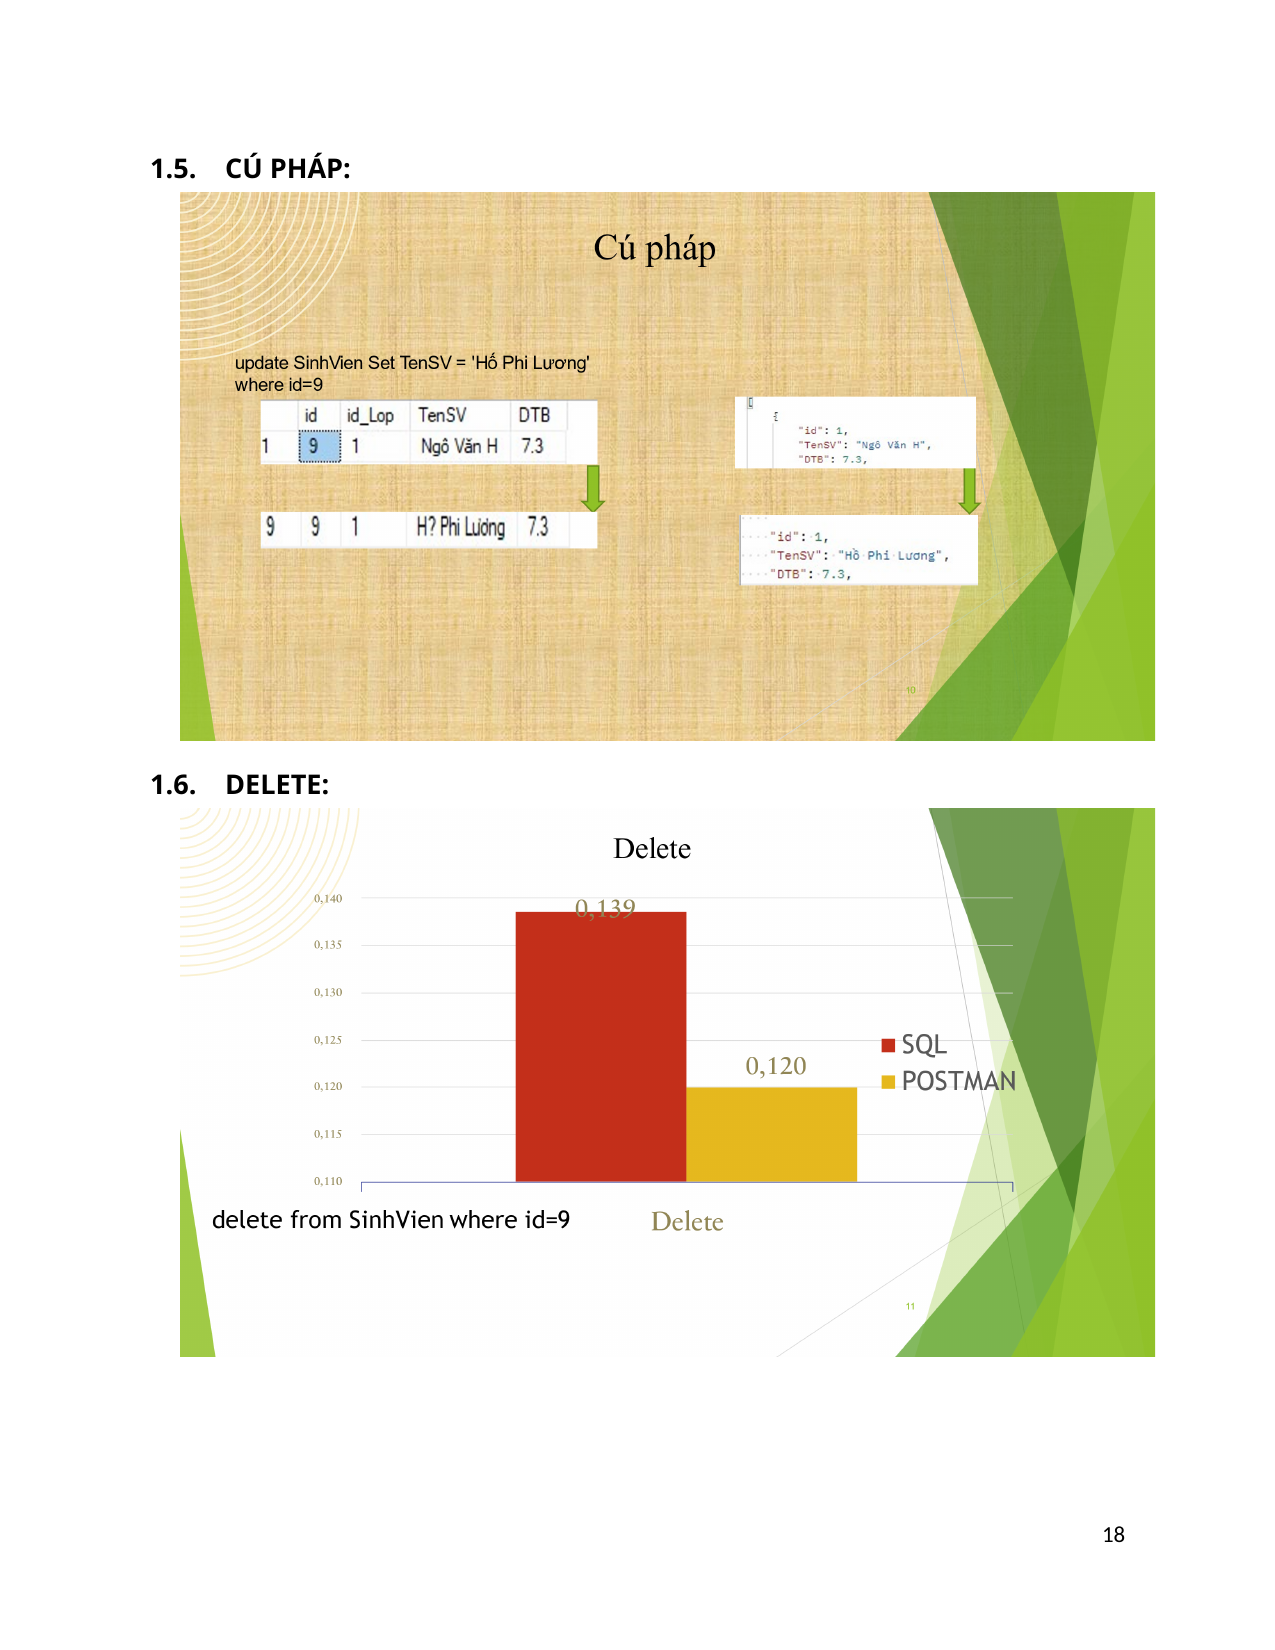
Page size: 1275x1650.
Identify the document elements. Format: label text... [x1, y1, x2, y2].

subtitle CÚ PHÁP: [150, 150, 1125, 187]
picture [180, 808, 1155, 1357]
subtitle DELETE: [150, 766, 1125, 803]
picture [180, 192, 1155, 741]
